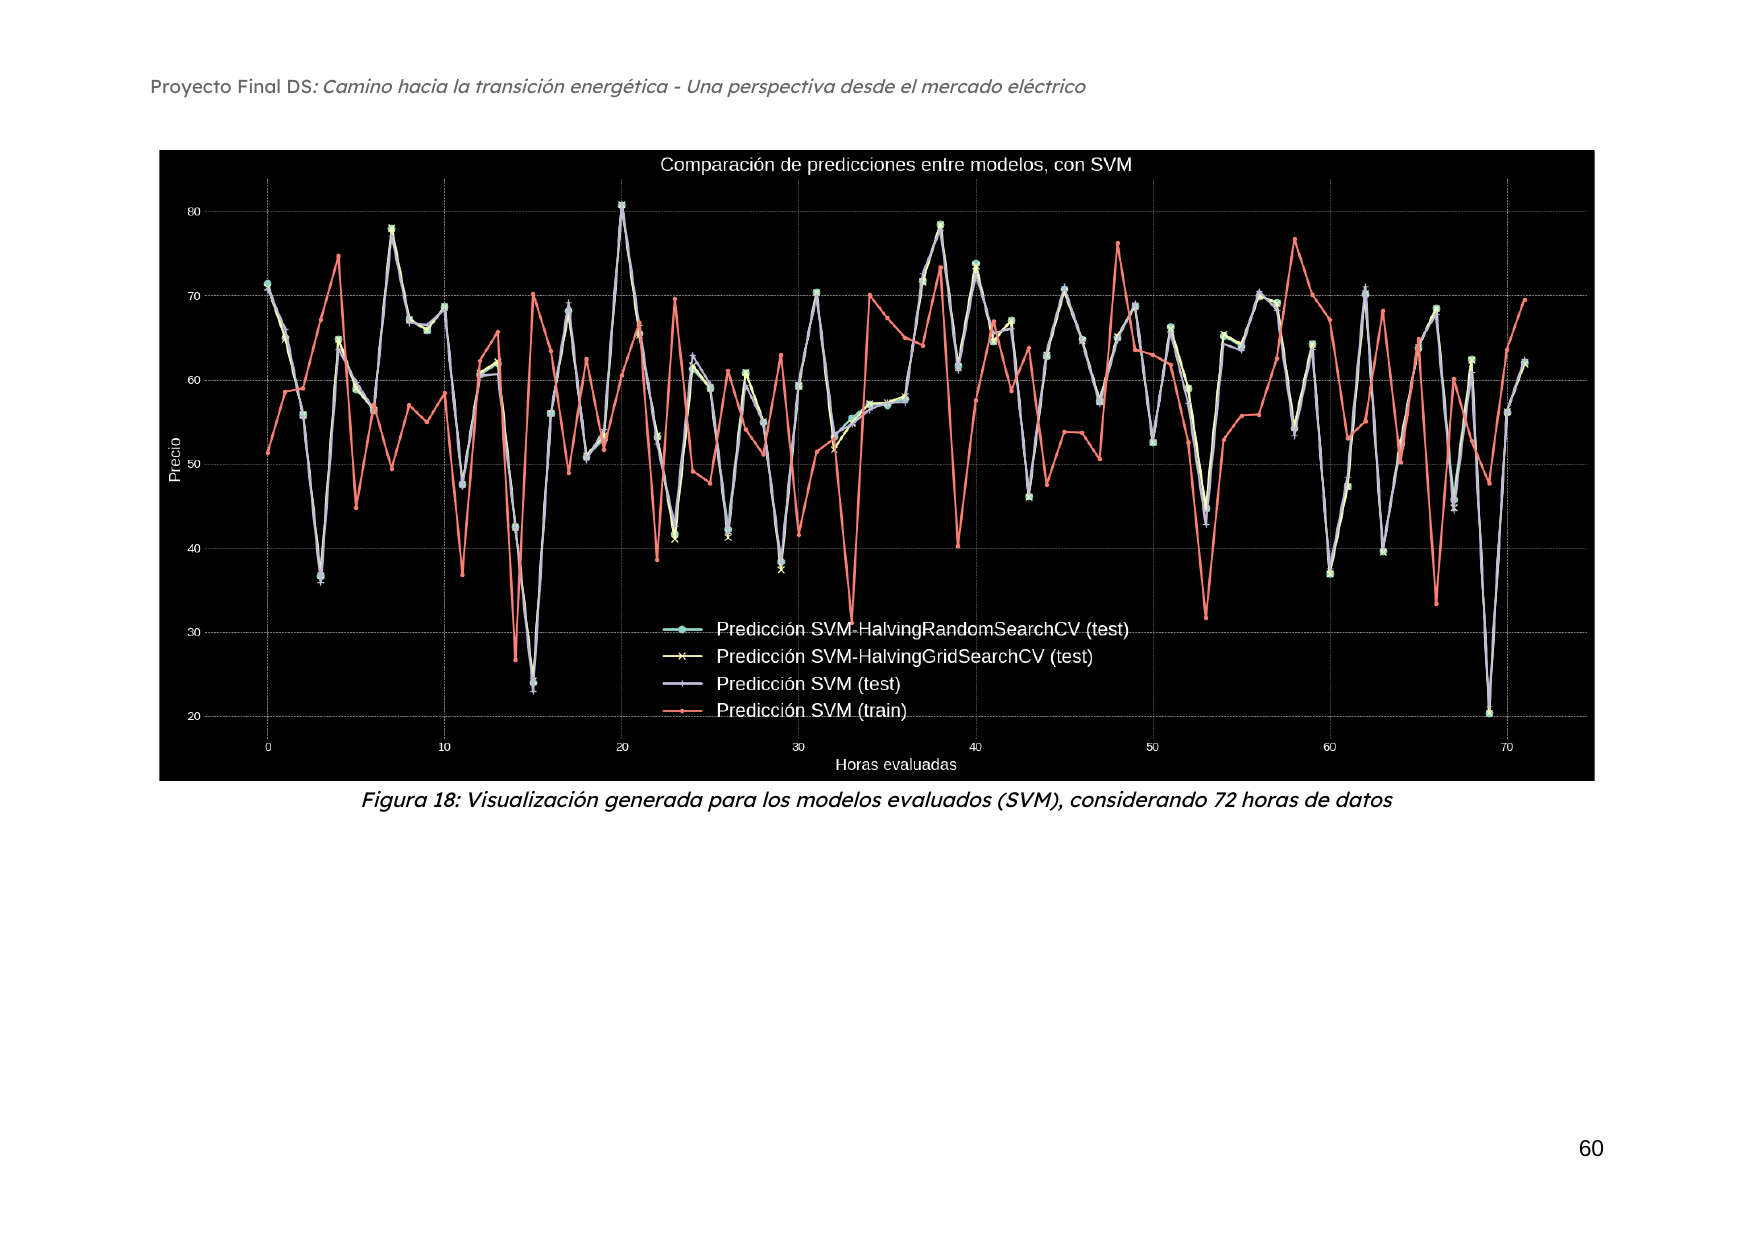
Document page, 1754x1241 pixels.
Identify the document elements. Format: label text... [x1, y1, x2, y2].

picture [159, 150, 1595, 781]
text Figura 18: Visualización generada para los modelos evaluados (SVM), considerando 72 horas de datos [150, 787, 1604, 813]
